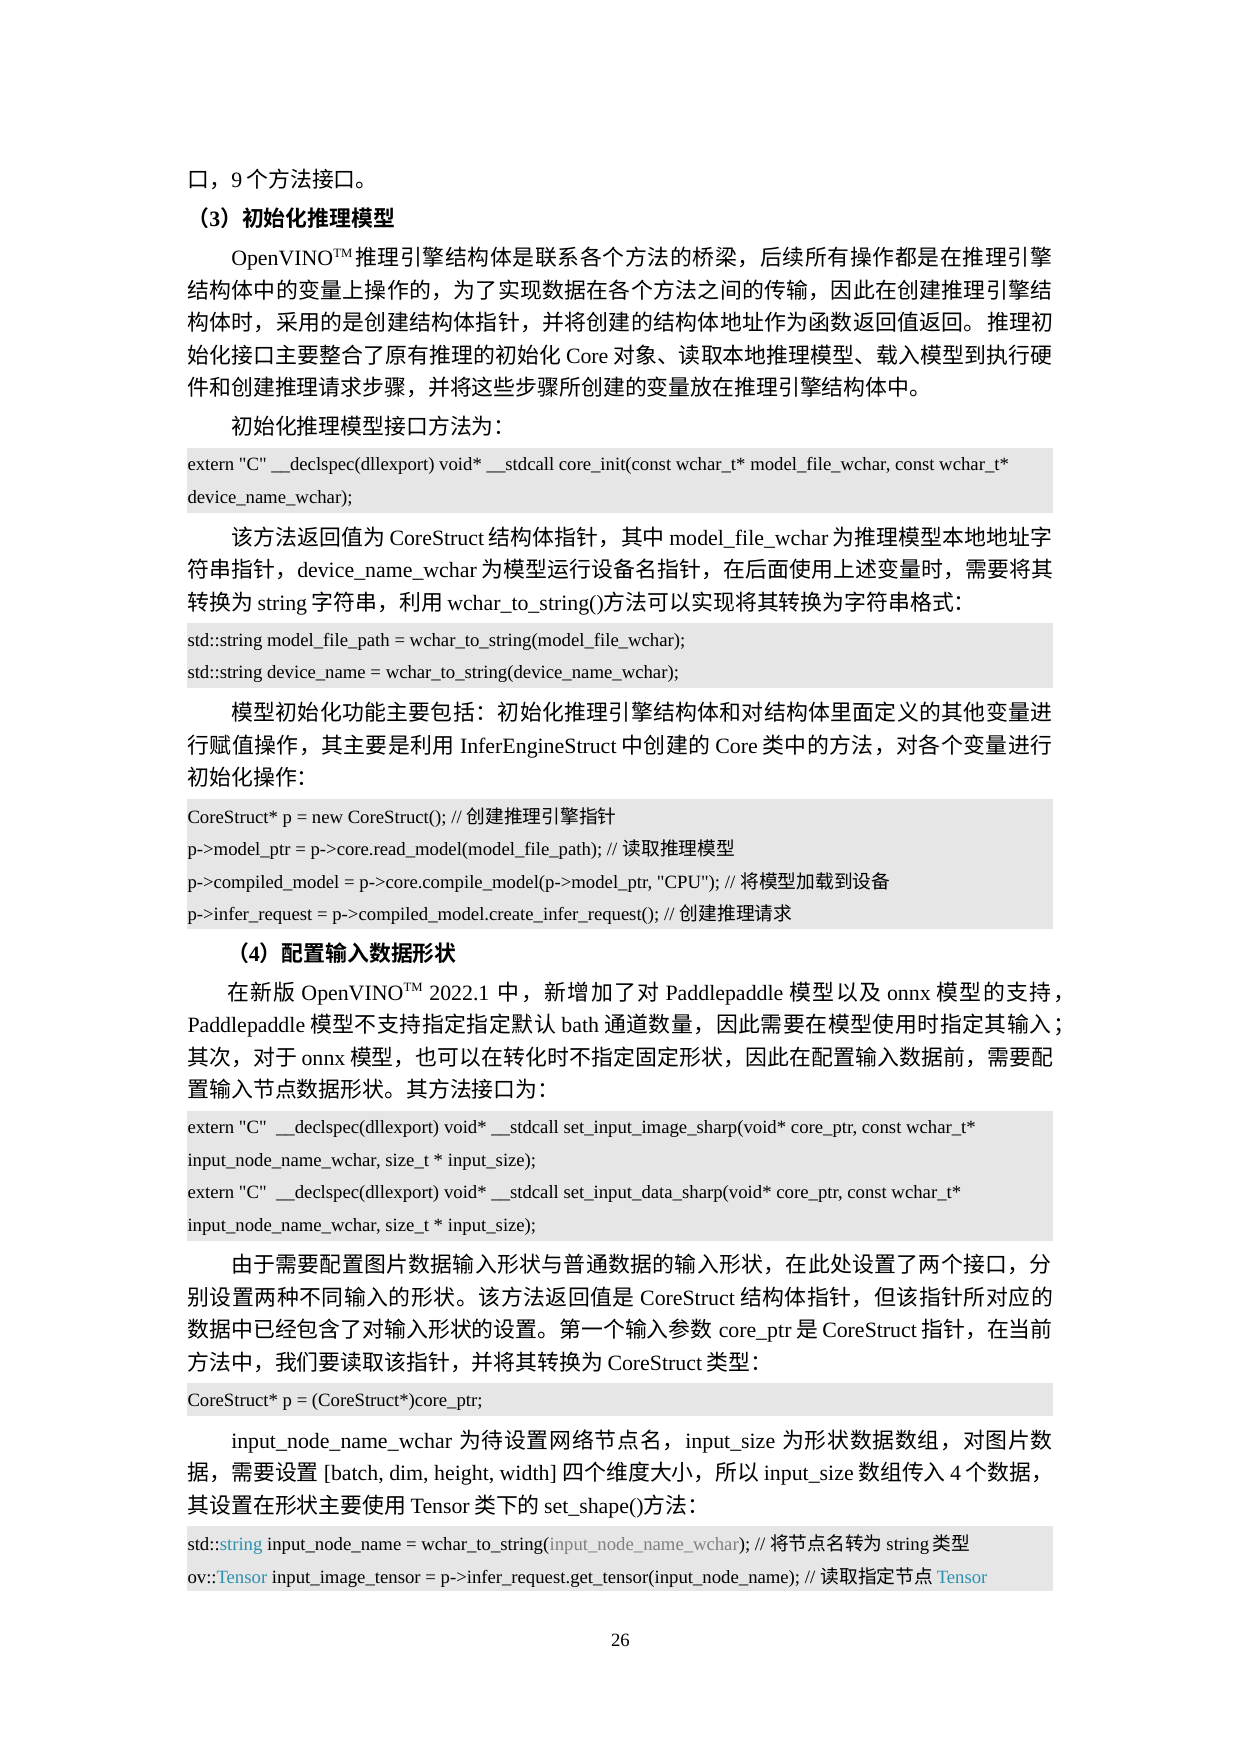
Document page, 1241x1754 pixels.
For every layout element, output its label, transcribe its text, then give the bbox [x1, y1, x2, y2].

text （3）初始化推理模型 [187, 201, 1053, 233]
text 模型初始化功能主要包括：初始化推理引擎结构体和对结构体里面定义的其他变量进行赋值操作，其主要是利用InferEngineStruct中创建的Core类中的方法，对各个变量进行初始化操作： [187, 695, 1053, 792]
text CoreStruct* p = (CoreStruct*)core_ptr; [187, 1383, 1053, 1416]
text std::string device_name = wchar_to_string(device_name_wchar); [187, 656, 1053, 688]
text p->infer_request = p->compiled_model.create_infer_request(); // 创建推理请求 [187, 896, 1053, 929]
text OpenVINOTM推理引擎结构体是联系各个方法的桥梁，后续所有操作都是在推理引擎结构体中的变量上操作的，为了实现数据在各个方法之间的传输，因此在创建推理引擎结构体时，采用的是创建结构体指针，并将创建的结构体地址作为函数返回值返回。推理初始化接口主要整合了原有推理的初始化Core对象、读取本地推理模型、载入模型到执行硬件和创建推理请求步骤，并将这些步骤所创建的变量放在推理引擎结构体中。 [187, 240, 1053, 402]
text extern "C" __declspec(dllexport) void* __stdcall set_input_image_sharp(void* core_ptr, const wchar_t* input_node_name_wchar, size_t * input_size); [187, 1111, 1053, 1176]
text ov::Tensor input_image_tensor = p->infer_request.get_tensor(input_node_name); // 读取指定节点Tensor [187, 1559, 1053, 1591]
text extern "C" __declspec(dllexport) void* __stdcall set_input_data_sharp(void* core_ptr, const wchar_t* input_node_name_wchar, size_t * input_size); [187, 1176, 1053, 1241]
text CoreStruct* p = new CoreStruct(); // 创建推理引擎指针 [187, 799, 1053, 831]
text input_node_name_wchar 为待设置网络节点名，input_size 为形状数据数组，对图片数据，需要设置 [batch, dim, height, width] 四个维度大小，所以input_size数组传入4个数据，其设置在形状主要使用Tensor类下的set_shape()方法： [187, 1422, 1053, 1520]
text p->model_ptr = p->core.read_model(model_file_path); // 读取推理模型 [187, 831, 1053, 864]
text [187, 162, 1053, 194]
text std::string model_file_path = wchar_to_string(model_file_wchar); [187, 623, 1053, 656]
text std::string input_node_name = wchar_to_string(input_node_name_wchar); // 将节点名转为string类型 [187, 1526, 1053, 1559]
text extern "C" __declspec(dllexport) void* __stdcall core_init(const wchar_t* model_file_wchar, const wchar_t* device_name_wchar); [187, 448, 1053, 513]
text 由于需要配置图片数据输入形状与普通数据的输入形状，在此处设置了两个接口，分别设置两种不同输入的形状。该方法返回值是CoreStruct结构体指针，但该指针所对应的数据中已经包含了对输入形状的设置。第一个输入参数core_ptr是CoreStruct指针，在当前方法中，我们要读取该指针，并将其转换为CoreStruct类型： [187, 1247, 1053, 1377]
text p->compiled_model = p->core.compile_model(p->model_ptr, "CPU"); // 将模型加载到设备 [187, 864, 1053, 896]
text 该方法返回值为CoreStruct结构体指针，其中model_file_wchar为推理模型本地地址字符串指针，device_name_wchar为模型运行设备名指针，在后面使用上述变量时，需要将其转换为string字符串，利用wchar_to_string()方法可以实现将其转换为字符串格式： [187, 519, 1053, 617]
text （4）配置输入数据形状 [187, 935, 1053, 968]
text 在新版OpenVINOTM 2022.1 中，新增加了对Paddlepaddle模型以及onnx模型的支持，Paddlepaddle模型不支持指定指定默认bath通道数量，因此需要在模型使用时指定其输入；其次，对于onnx模型，也可以在转化时不指定固定形状，因此在配置输入数据前，需要配置输入节点数据形状。其方法接口为： [187, 974, 1053, 1104]
text 初始化推理模型接口方法为： [187, 409, 1053, 441]
